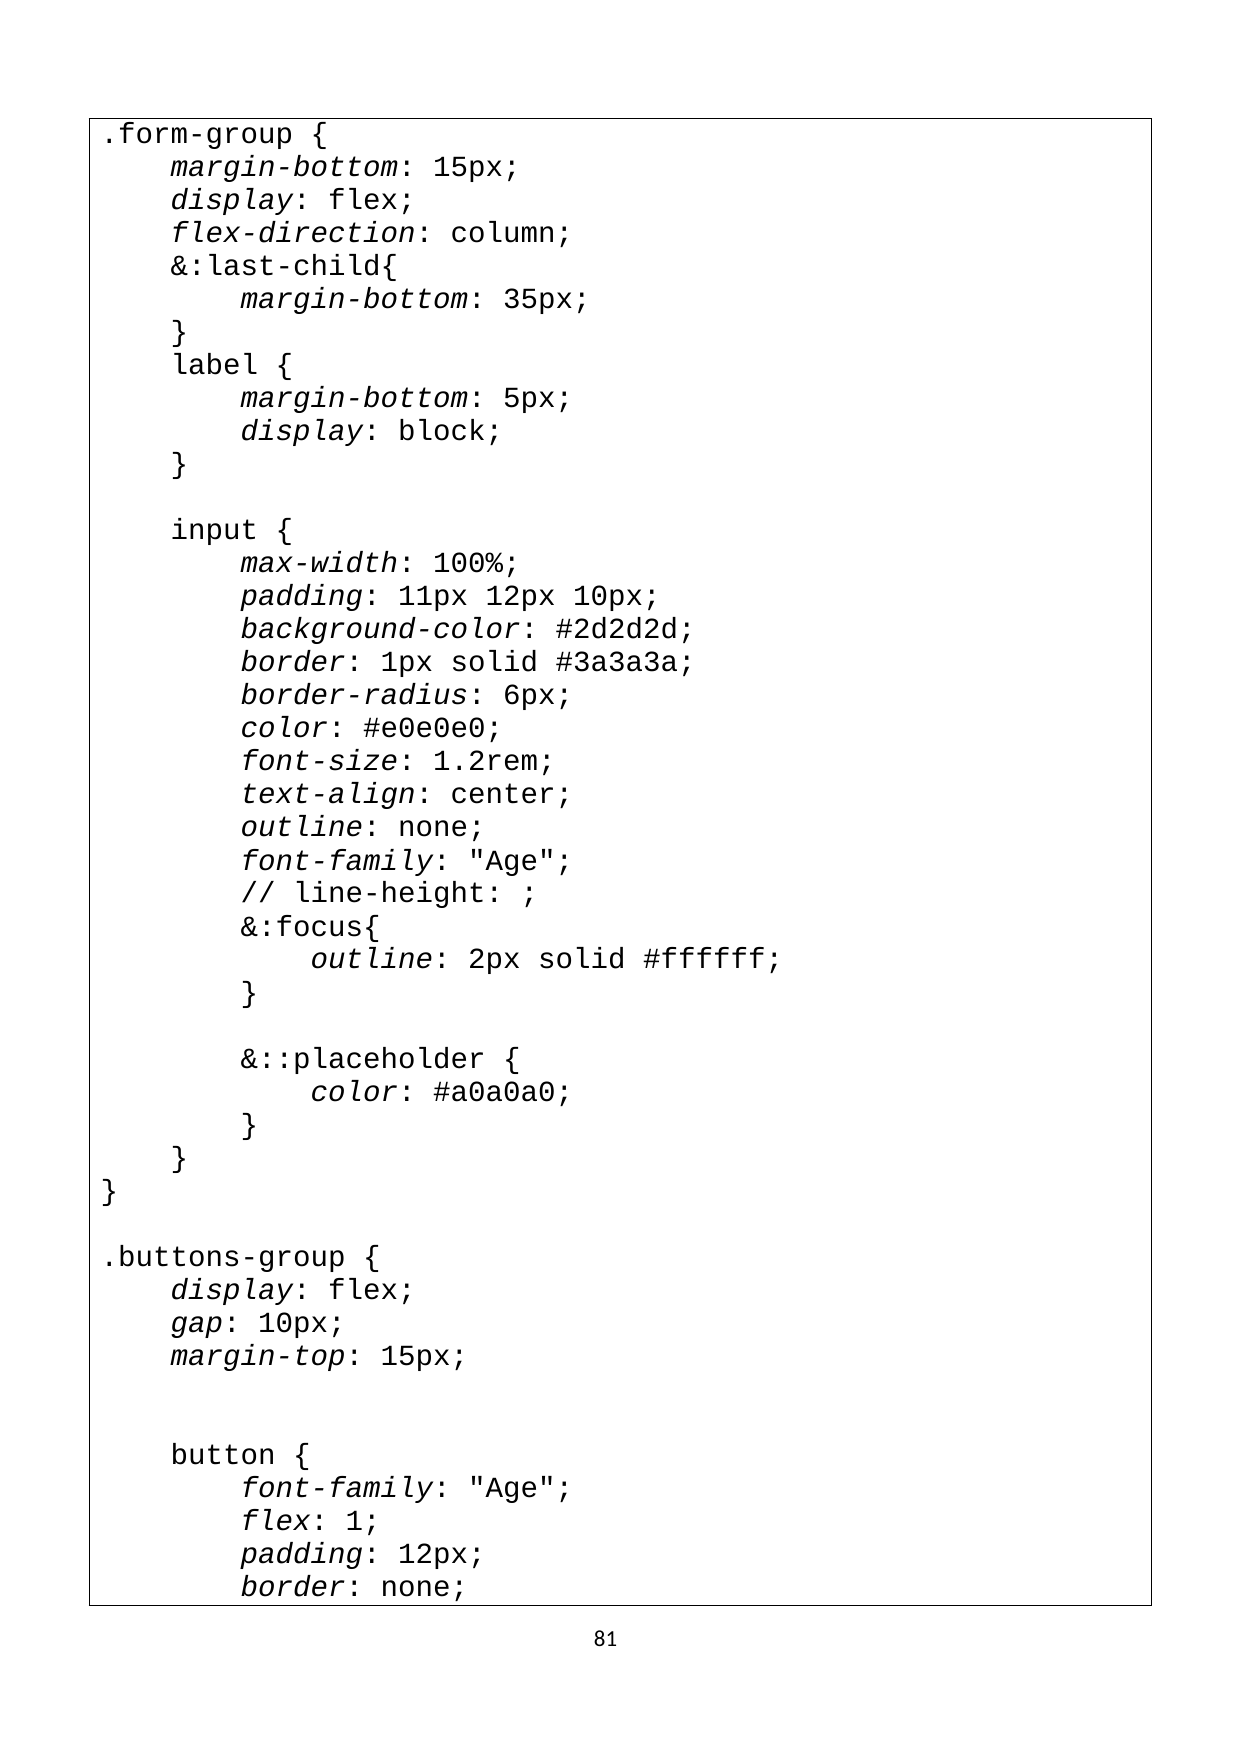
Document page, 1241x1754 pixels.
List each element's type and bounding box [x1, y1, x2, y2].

table_header [90, 119, 1151, 1605]
